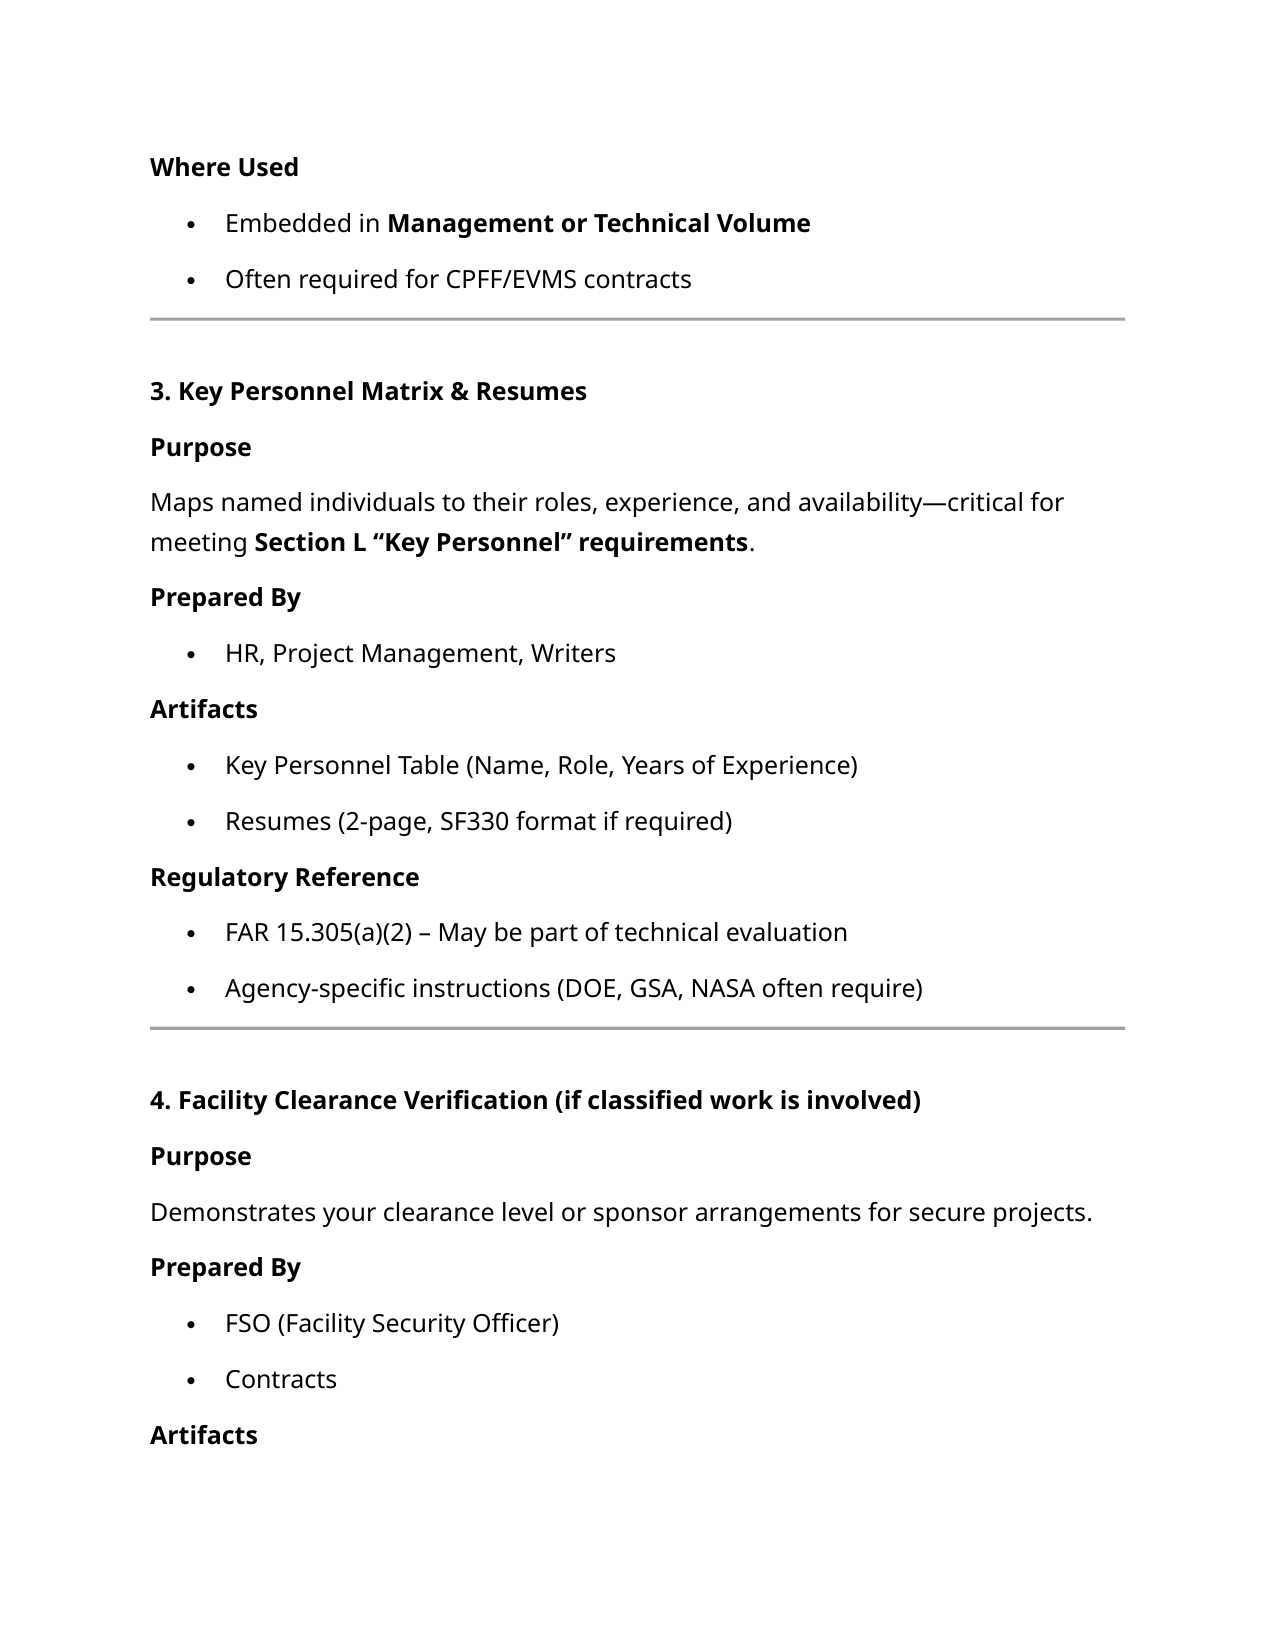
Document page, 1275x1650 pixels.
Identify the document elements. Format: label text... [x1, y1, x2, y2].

text 4. Facility Clearance Verification (if classified work is involved) [150, 1082, 1125, 1117]
text Demonstrates your clearance level or sponsor arrangements for secure projects. [150, 1194, 1125, 1228]
text 3. Key Personnel Matrix & Resumes [150, 373, 1125, 407]
list HR, Project Management, Writers [187, 636, 1125, 670]
list FSO (Facility Security Officer) [187, 1306, 1125, 1340]
text Where Used [150, 150, 1125, 184]
list Contracts [187, 1362, 1125, 1396]
text Prepared By [150, 1250, 1125, 1284]
text Artifacts [150, 692, 1125, 726]
text Maps named individuals to their roles, experience, and availability—critical for meeting Section L “Key Personnel” requirements. [150, 485, 1125, 558]
list Agency-specific instructions (DOE, GSA, NASA often require) [187, 971, 1125, 1005]
list Resumes (2-page, SF330 format if required) [187, 803, 1125, 837]
list Often required for CPFF/EVMS contracts [187, 262, 1125, 296]
list FAR 15.305(a)(2) – May be part of technical evaluation [187, 915, 1125, 949]
text Artifacts [150, 1417, 1125, 1452]
list Embedded in Management or Technical Volume [187, 206, 1125, 240]
text Purpose [150, 1138, 1125, 1172]
text Purpose [150, 429, 1125, 463]
list Key Personnel Table (Name, Role, Years of Experience) [187, 747, 1125, 782]
text Regulatory Reference [150, 859, 1125, 893]
text Prepared By [150, 580, 1125, 614]
